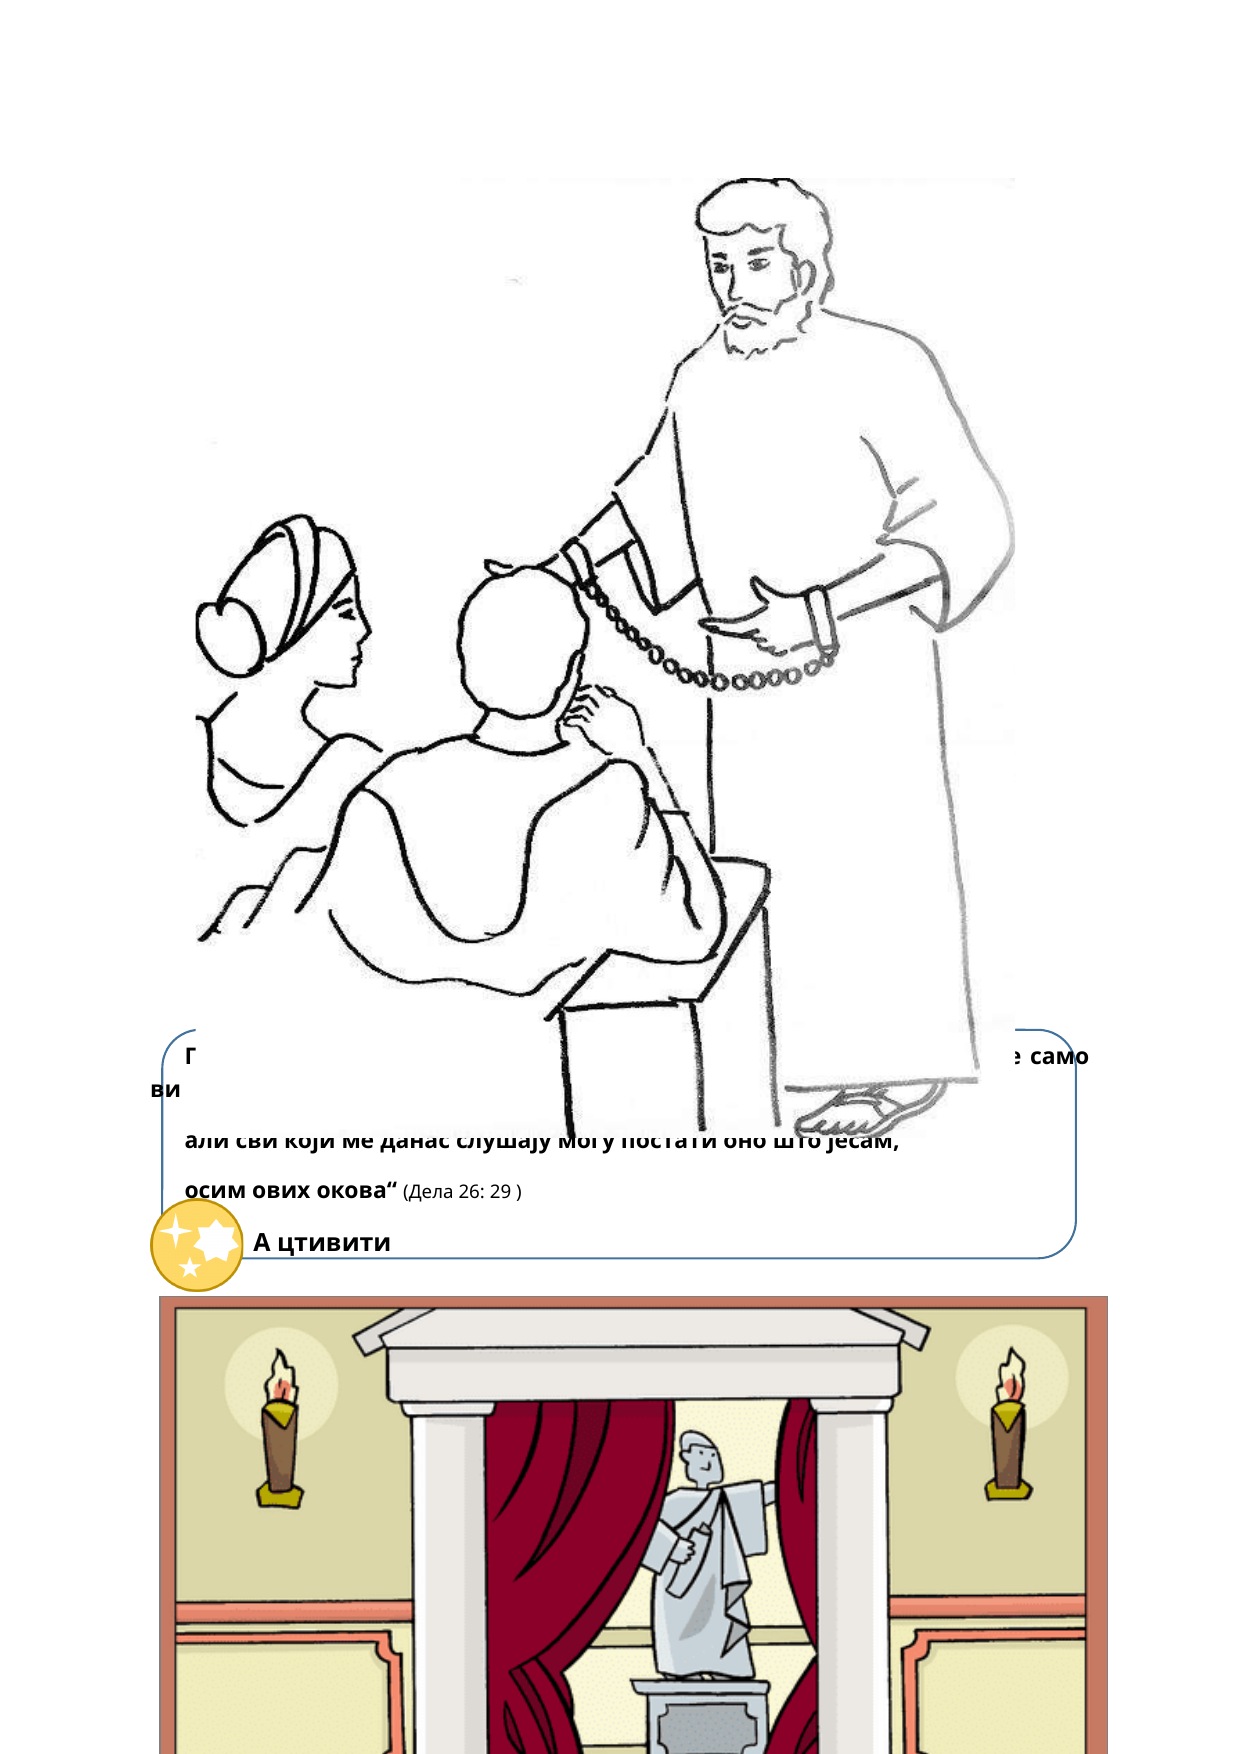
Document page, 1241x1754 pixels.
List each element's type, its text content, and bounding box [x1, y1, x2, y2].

text осим ових окова“ (Дела 26: 29 ) [150, 1174, 1090, 1206]
picture [195, 178, 1016, 1138]
text А цтивити [244, 1225, 1090, 1259]
text али сви који ме данас слушају могу постати оно што јесам, [150, 1124, 1090, 1155]
text Павле је одговорио: „Кратко време или дуго – молим се Богу да не само ви [1016, 1040, 1090, 1105]
picture [161, 1297, 1107, 1754]
picture [150, 1198, 244, 1292]
